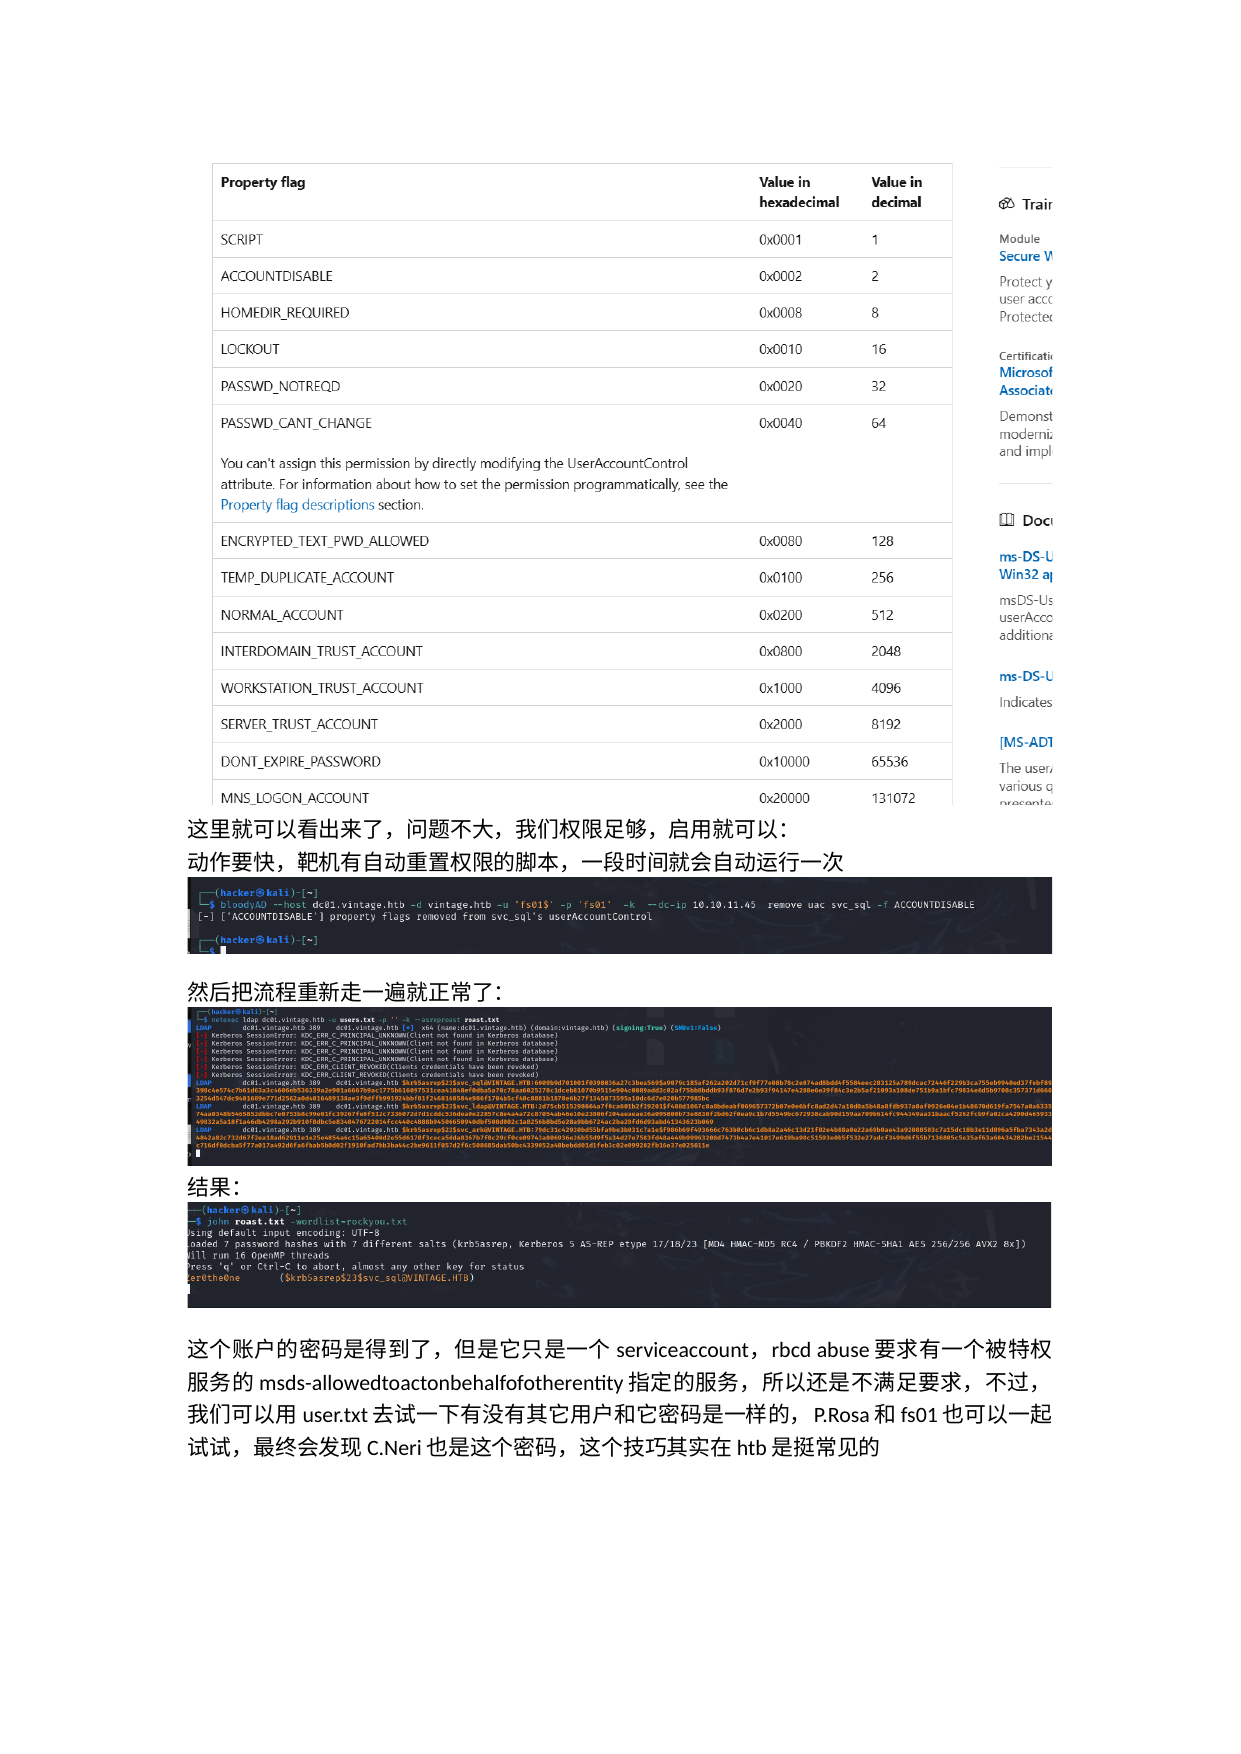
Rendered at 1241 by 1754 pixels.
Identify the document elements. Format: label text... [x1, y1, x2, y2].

picture [187, 877, 1053, 954]
text 这个账户的密码是得到了，但是它只是一个serviceaccount，rbcd abuse要求有一个被特权服务的msds-allowedtoactonbehalfofotherentity指定的服务，所以还是不满足要求，不过，我们可以用user.txt去试一下有没有其它用户和它密码是一样的，P.Rosa和fs01也可以一起试试，最终会发现C.Neri也是这个密码，这个技巧其实在htb是挺常见的 [187, 1332, 1053, 1462]
picture [187, 162, 1053, 805]
text 动作要快，靶机有自动重置权限的脚本，一段时间就会自动运行一次 [187, 844, 1053, 877]
text 结果： [187, 1169, 1053, 1202]
picture [187, 1007, 1052, 1166]
text 然后把流程重新走一遍就正常了： [187, 974, 1053, 1007]
text 这里就可以看出来了，问题不大，我们权限足够，启用就可以： [187, 812, 1053, 844]
picture [187, 1202, 1052, 1308]
